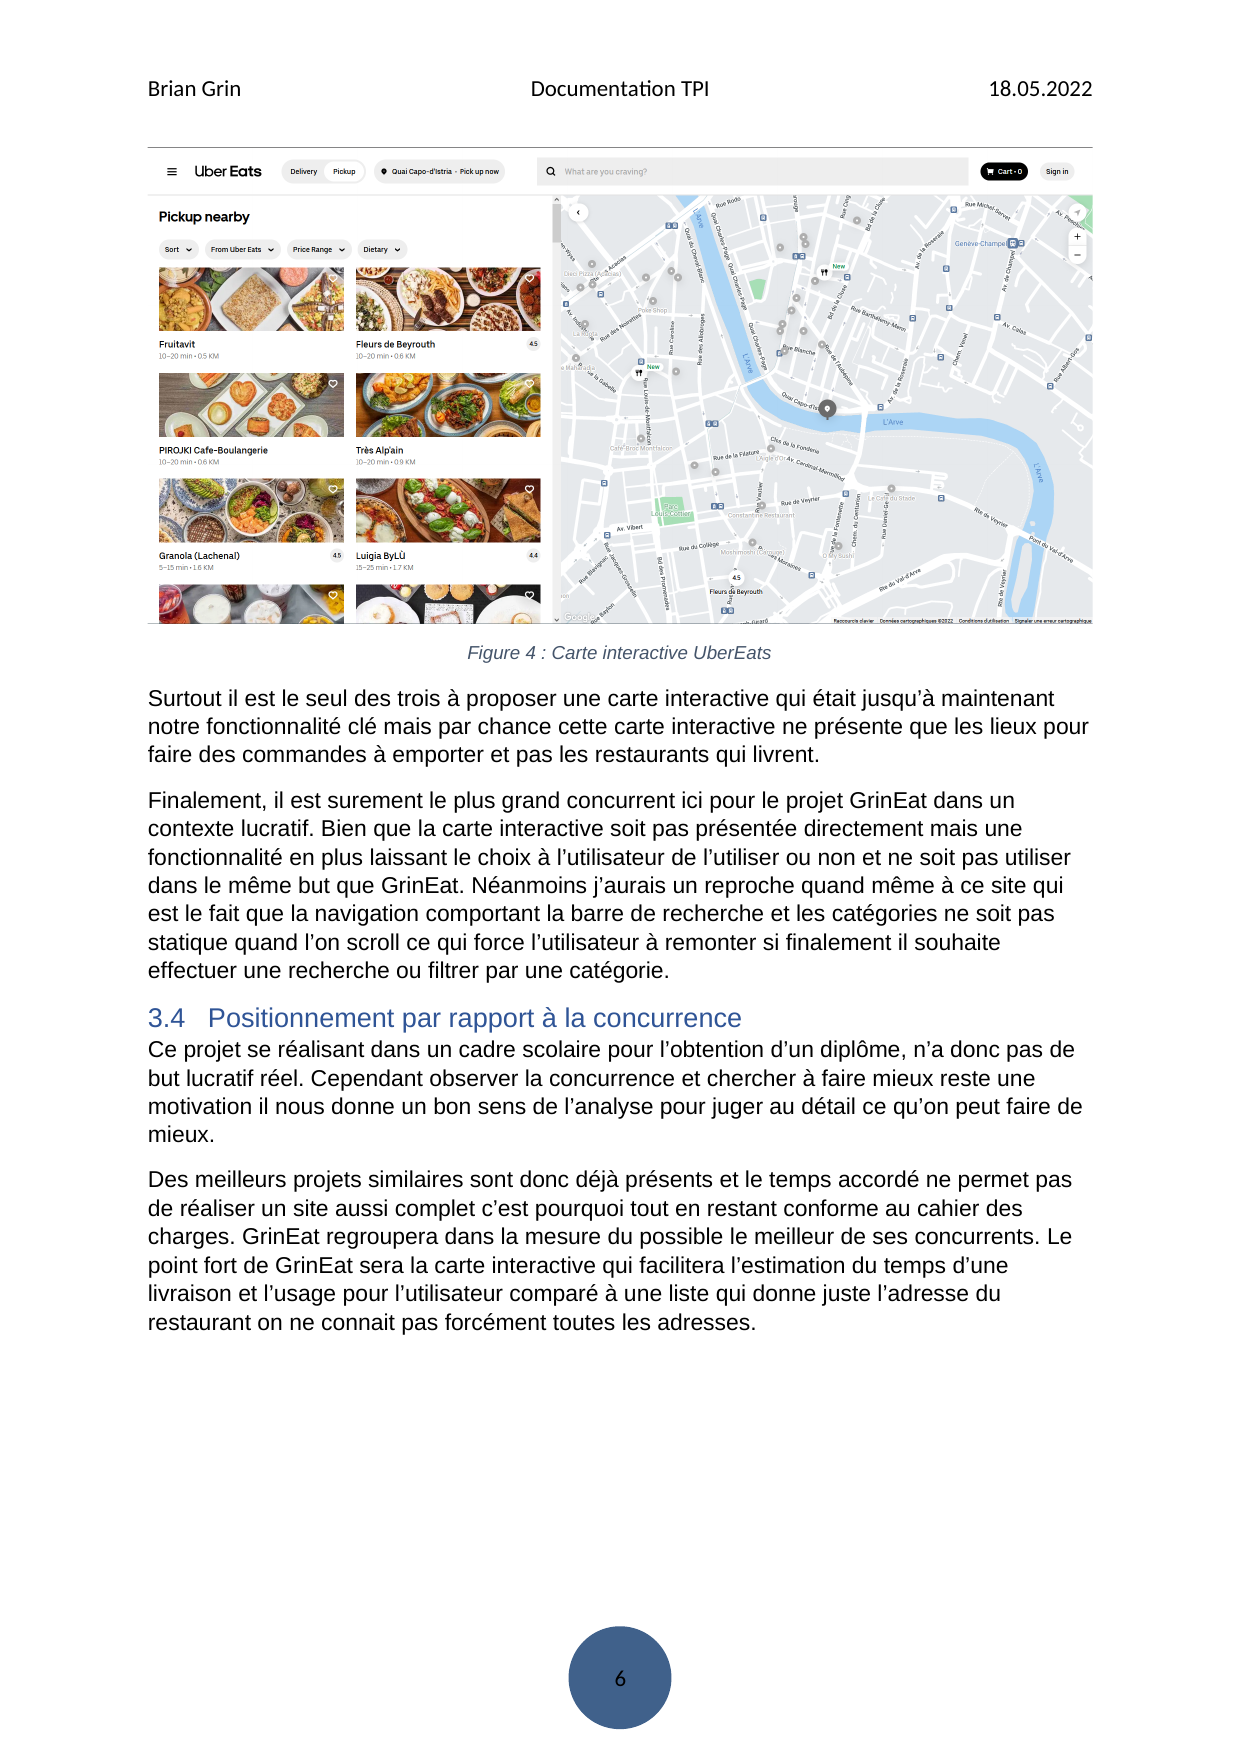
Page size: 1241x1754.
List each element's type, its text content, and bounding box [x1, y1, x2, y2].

picture [147, 147, 1093, 624]
text Des meilleurs projets similaires sont donc déjà présents et le temps accordé ne permet pas de réaliser un site aussi complet c’est pourquoi tout en restant conforme au cahier des charges. GrinEat regroupera dans la mesure du possible le meilleur de ses concurrents. Le point fort de GrinEat sera la carte interactive qui facilitera l’estimation du temps d’une livraison et l’usage pour l’utilisateur comparé à une liste qui donne juste l’adresse du restaurant on ne connait pas forcément toutes les adresses. [148, 1166, 1093, 1335]
text Surtout il est le seul des trois à proposer une carte interactive qui était jusqu’à maintenant notre fonctionnalité clé mais par chance cette carte interactive ne présente que les lieux pour faire des commandes à emporter et pas les restaurants qui livrent. [148, 684, 1093, 768]
text Ce projet se réalisant dans un cadre scolaire pour l’obtention d’un diplôme, n’a donc pas de but lucratif réel. Cependant observer la concurrence et chercher à faire mieux reste une motivation il nous donne un bon sens de l’analyse pour juger au détail ce qu’on peut faire de mieux. [148, 1036, 1093, 1148]
text Finalement, il est surement le plus grand concurrent ici pour le projet GrinEat dans un contexte lucratif. Bien que la carte interactive soit pas présentée directement mais une fonctionnalité en plus laissant le choix à l’utilisateur de l’utiliser ou non et ne soit pas utiliser dans le même but que GrinEat. Néanmoins j’aurais un reproche quand même à ce site qui est le fait que la navigation comportant la barre de recherche et les catégories ne soit pas statique quand l’on scroll ce qui force l’utilisateur à remonter si finalement il souhaite effectuer une recherche ou filtrer par une catégorie. [148, 787, 1093, 983]
text Figure 4 : Carte interactive UberEats [148, 642, 1093, 664]
subtitle Positionnement par rapport à la concurrence [148, 1002, 1093, 1033]
